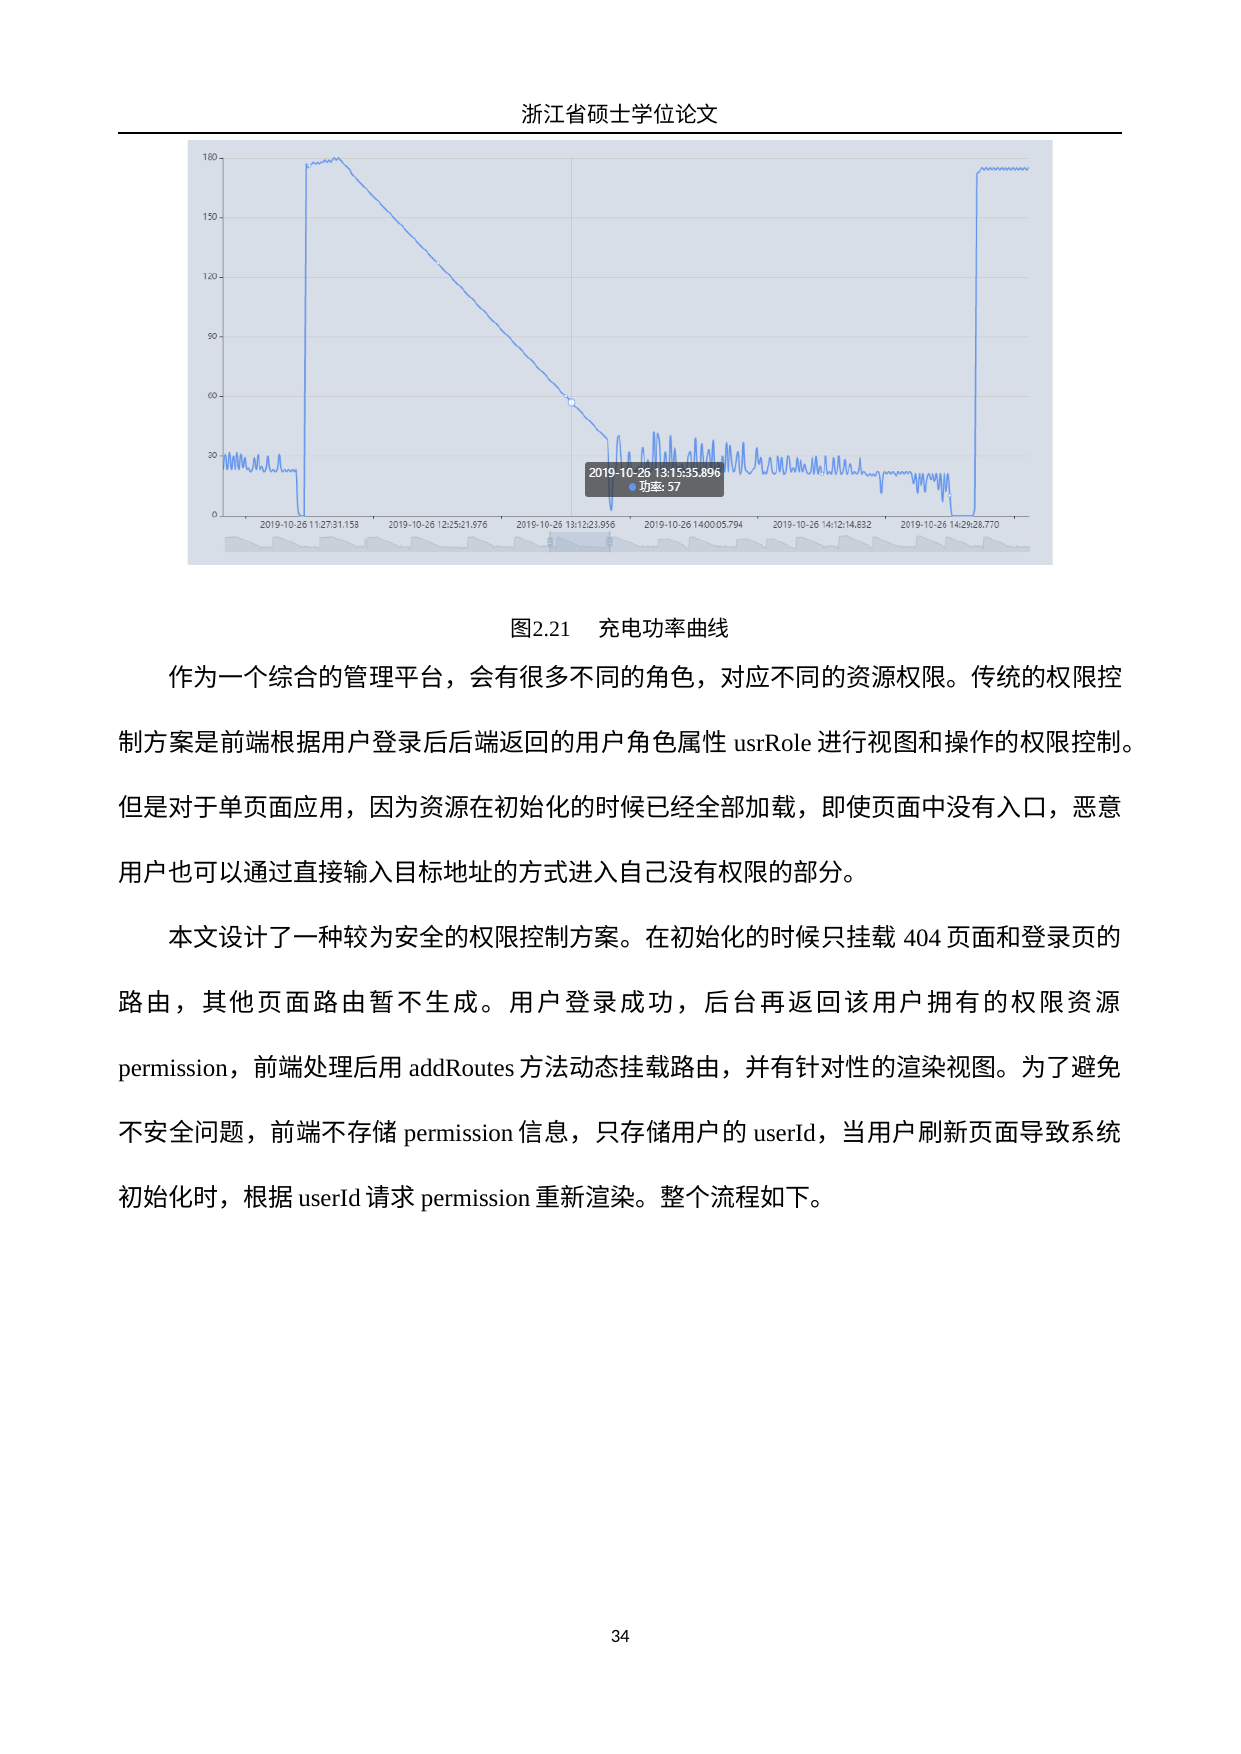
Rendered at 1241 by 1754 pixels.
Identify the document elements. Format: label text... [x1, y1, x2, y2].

picture [187, 140, 1053, 565]
text 本文设计了一种较为安全的权限控制方案。在初始化的时候只挂载404页面和登录页的路由，其他页面路由暂不生成。用户登录成功，后台再返回该用户拥有的权限资源permission，前端处理后用addRoutes方法动态挂载路由，并有针对性的渲染视图。为了避免不安全问题，前端不存储permission信息，只存储用户的userId，当用户刷新页面导致系统初始化时，根据userId请求permission重新渲染。整个流程如下。 [118, 903, 1122, 1228]
text 作为一个综合的管理平台，会有很多不同的角色，对应不同的资源权限。传统的权限控制方案是前端根据用户登录后后端返回的用户角色属性usrRole进行视图和操作的权限控制。但是对于单页面应用，因为资源在初始化的时候已经全部加载，即使页面中没有入口，恶意用户也可以通过直接输入目标地址的方式进入自己没有权限的部分。 [118, 643, 1122, 903]
list 充电功率曲线 [148, 610, 1122, 643]
